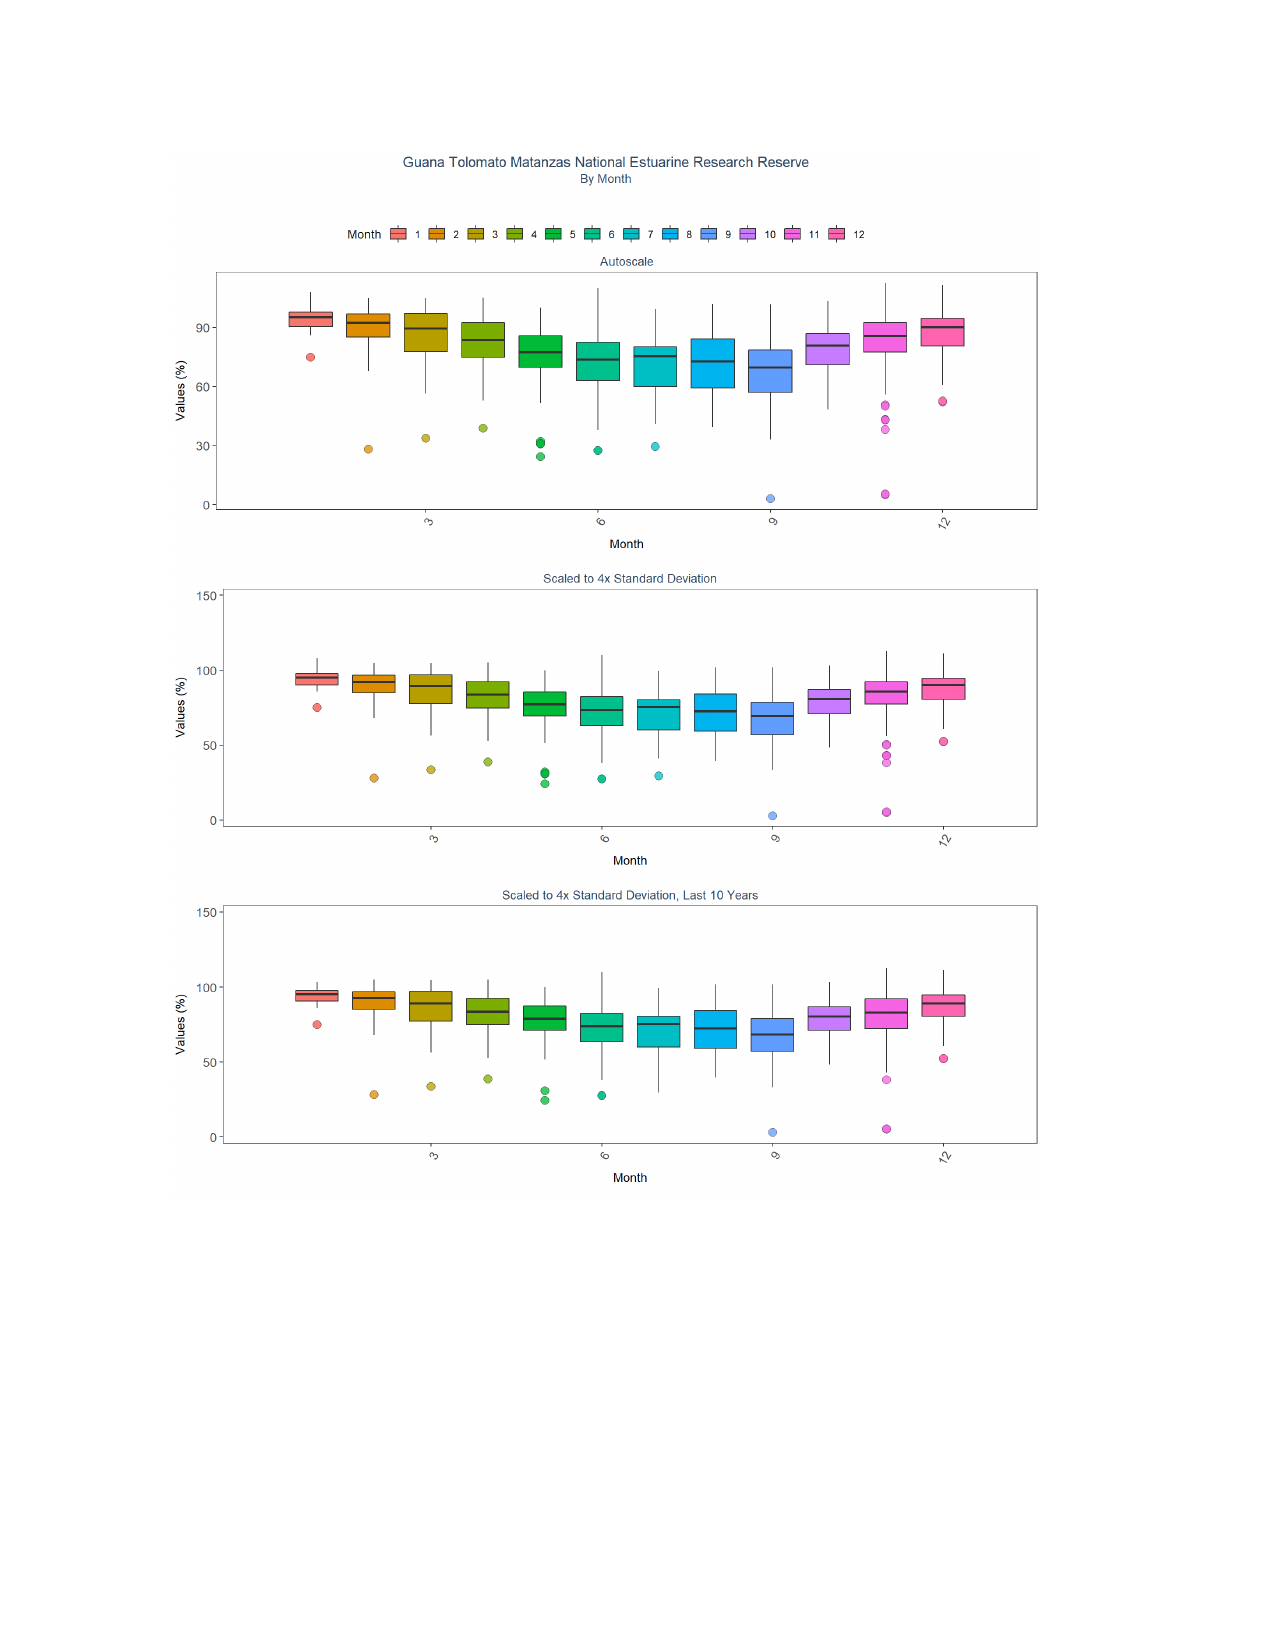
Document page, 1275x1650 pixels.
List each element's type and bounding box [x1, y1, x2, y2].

picture [168, 150, 1044, 1200]
